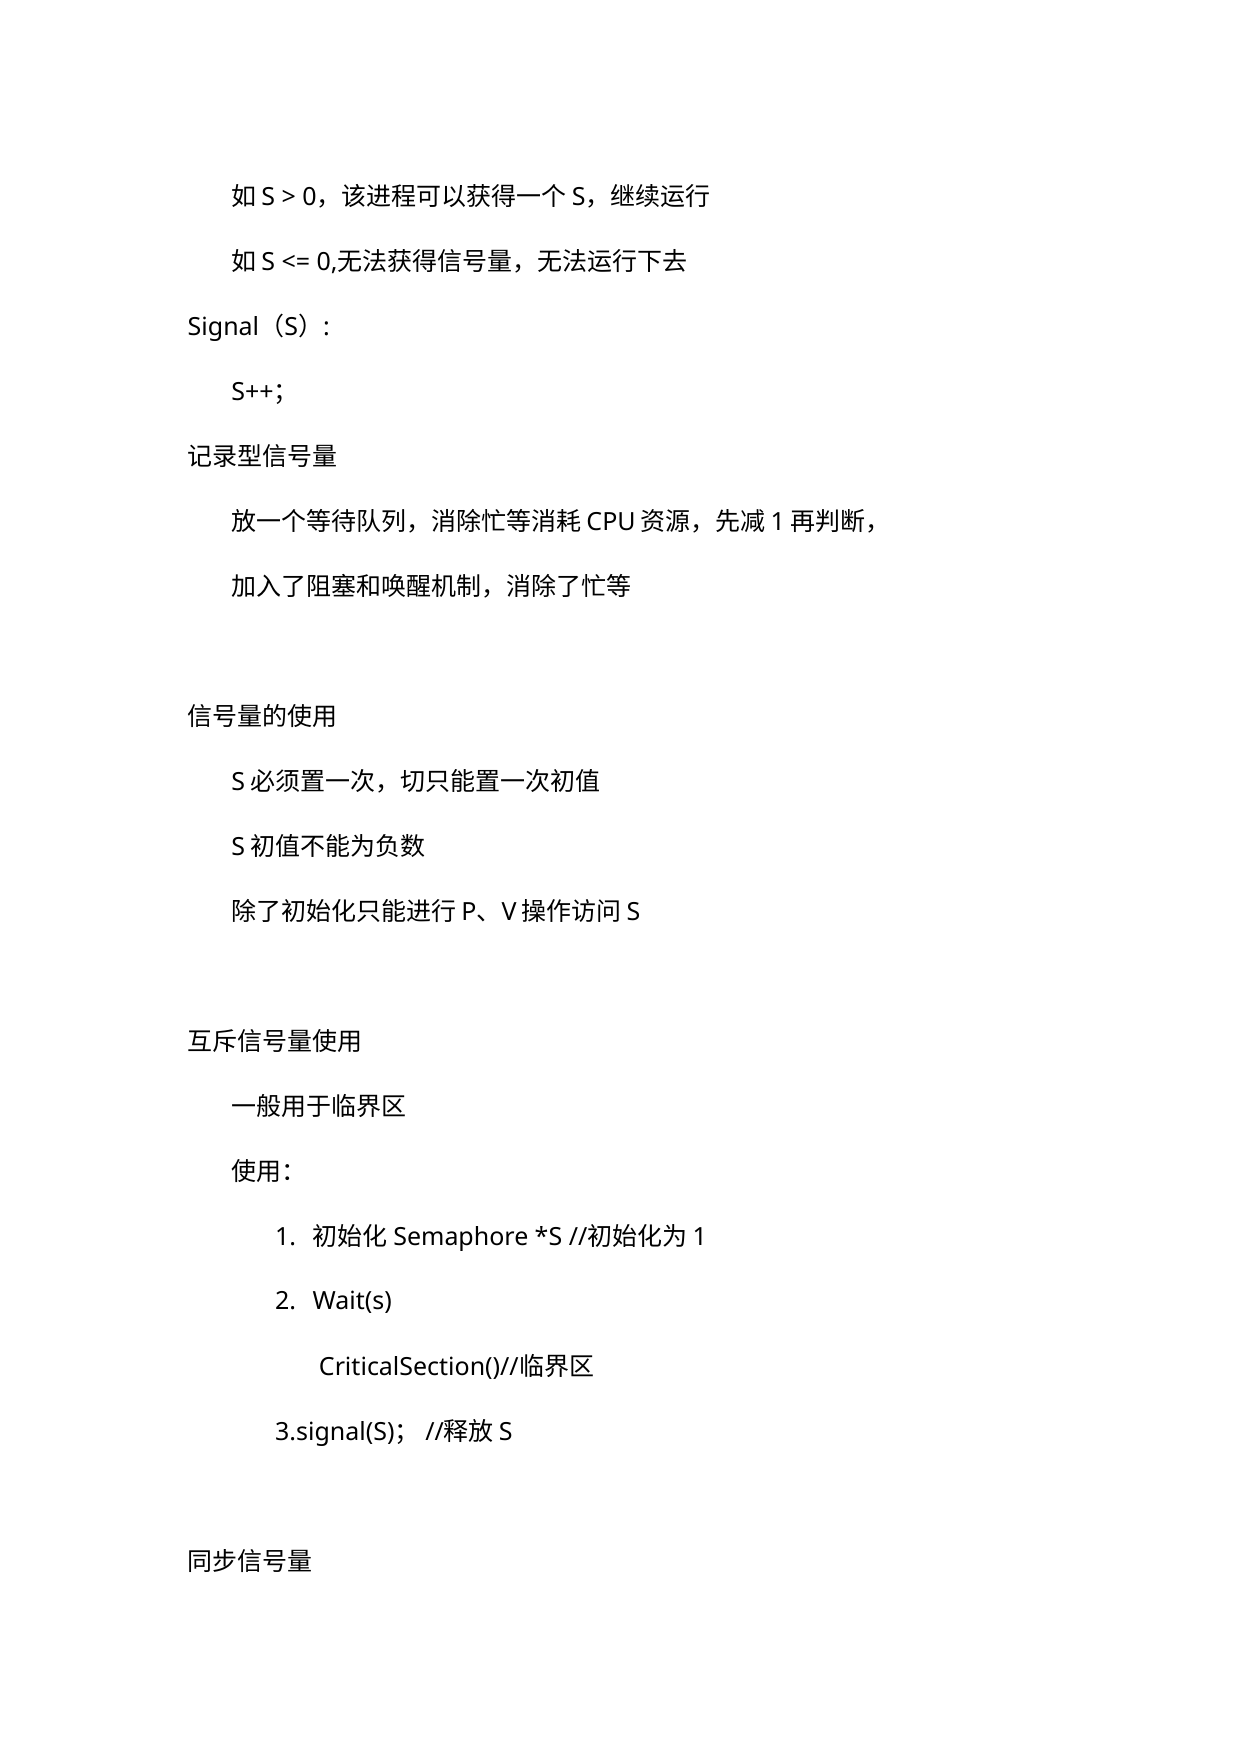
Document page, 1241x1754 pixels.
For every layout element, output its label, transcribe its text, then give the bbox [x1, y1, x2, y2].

text 一般用于临界区 [187, 1072, 1053, 1137]
text 如S > 0，该进程可以获得一个S，继续运行 [187, 162, 1053, 227]
list 初始化 Semaphore *S //初始化为1 [275, 1202, 1053, 1267]
text 使用： [187, 1137, 1053, 1202]
text 除了初始化只能进行P、V操作访问S [187, 877, 1053, 942]
text S++； [187, 357, 1053, 422]
list Wait(s) [275, 1267, 1053, 1332]
text 放一个等待队列，消除忙等消耗CPU资源，先减1再判断， [187, 487, 1053, 552]
text S初值不能为负数 [187, 812, 1053, 877]
text CriticalSection()//临界区 [319, 1332, 1053, 1397]
text 信号量的使用 [187, 682, 1053, 747]
text Signal（S）: [187, 292, 1053, 357]
text 加入了阻塞和唤醒机制，消除了忙等 [187, 552, 1053, 617]
text 记录型信号量 [187, 422, 1053, 487]
text S必须置一次，切只能置一次初值 [187, 747, 1053, 812]
text 互斥信号量使用 [187, 1007, 1053, 1072]
text 同步信号量 [187, 1527, 1053, 1592]
text 如S <= 0,无法获得信号量，无法运行下去 [187, 227, 1053, 292]
text 3.signal(S)； //释放S [187, 1397, 1053, 1462]
